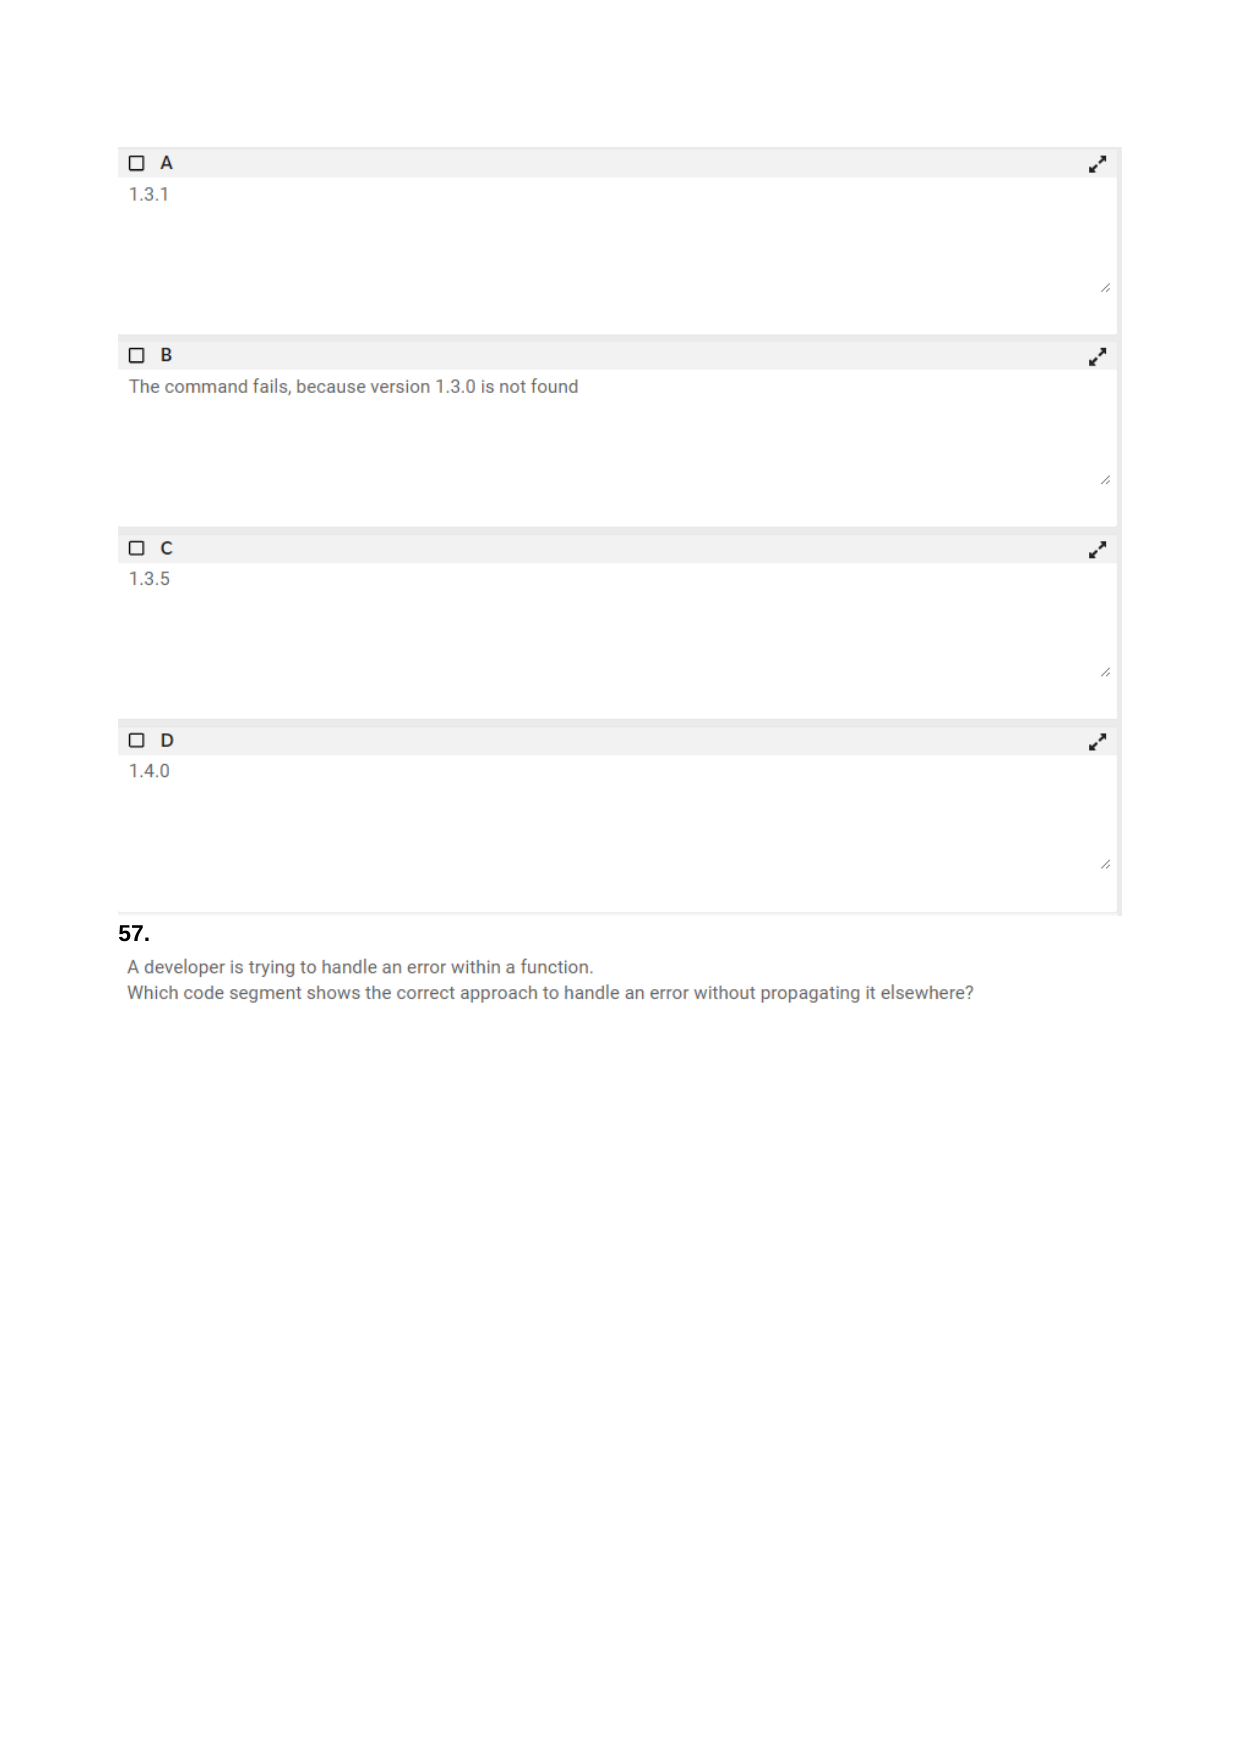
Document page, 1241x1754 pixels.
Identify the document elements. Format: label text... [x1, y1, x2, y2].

text 57. [118, 919, 1122, 946]
picture [118, 949, 1122, 1081]
picture [118, 147, 1122, 916]
